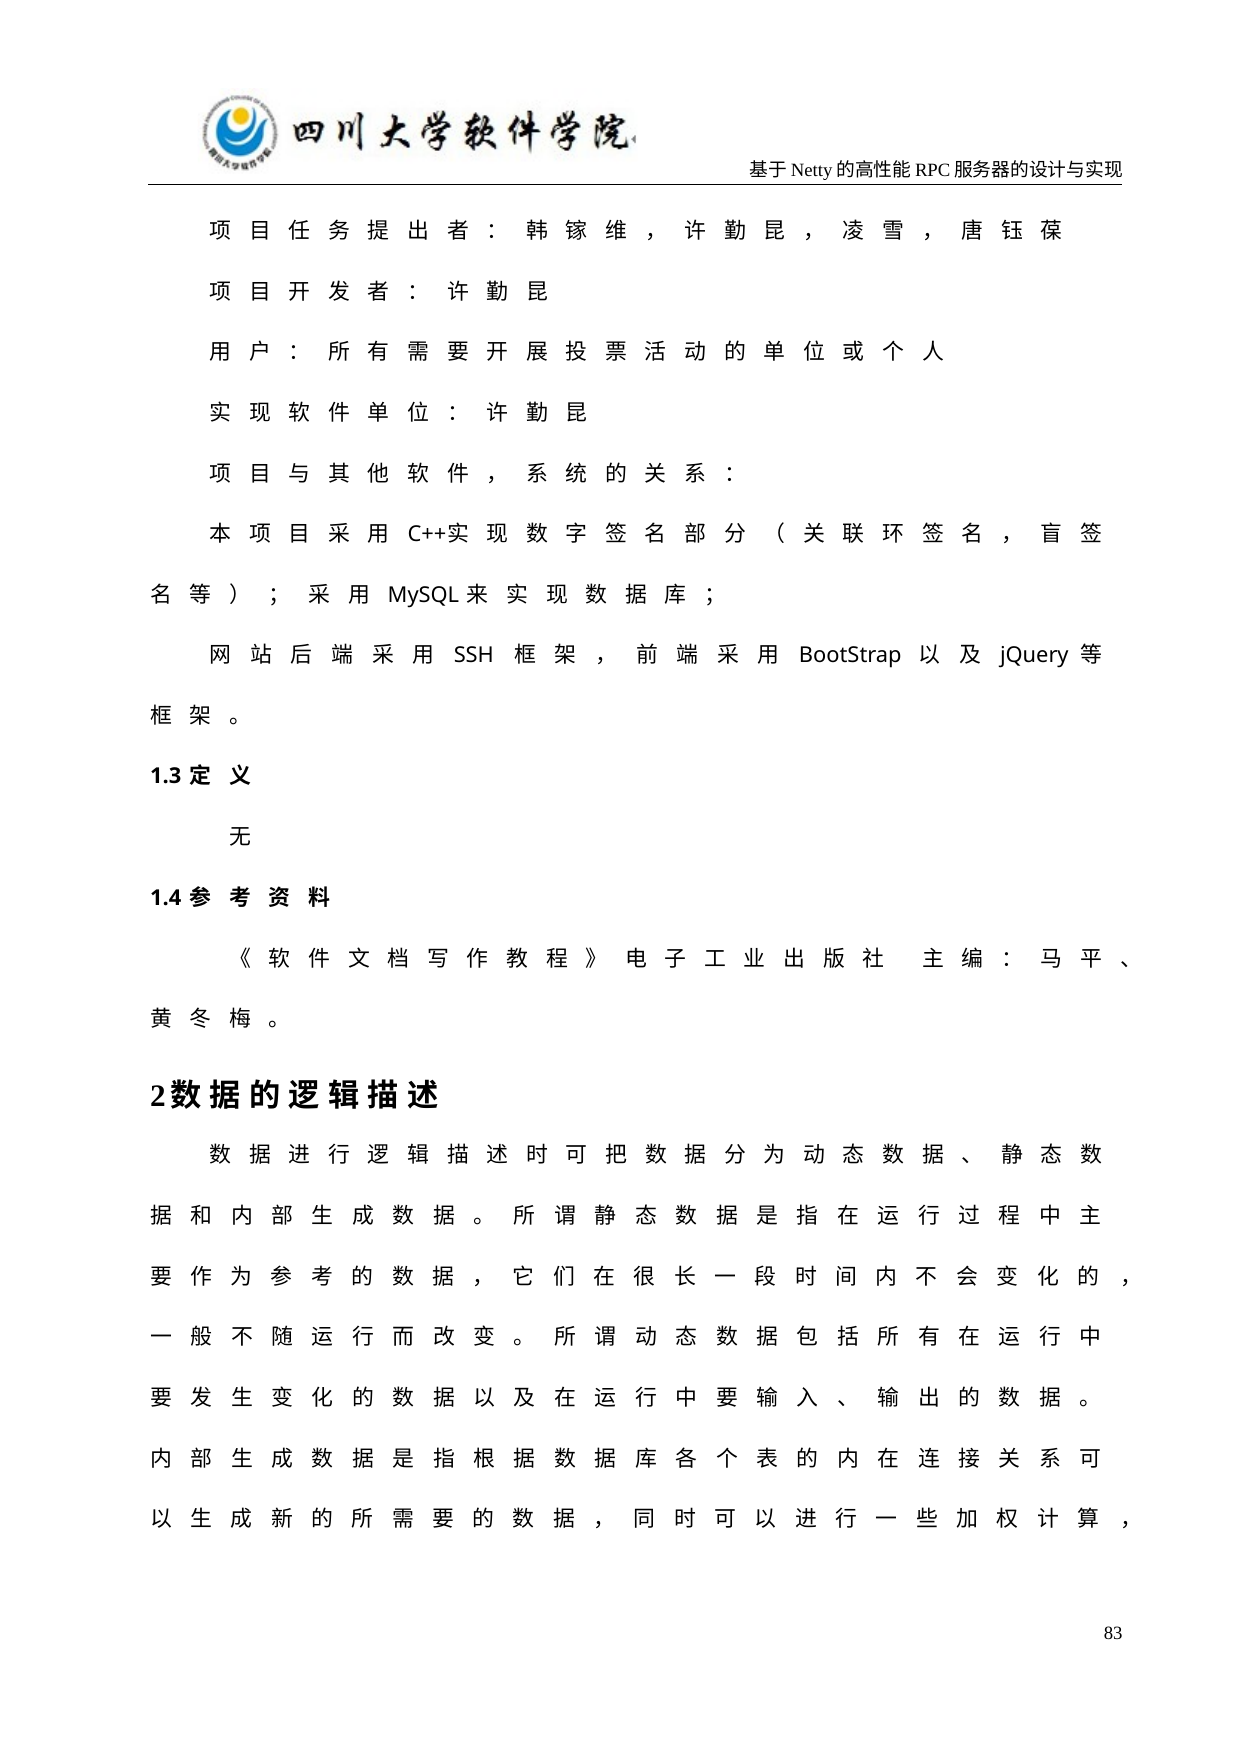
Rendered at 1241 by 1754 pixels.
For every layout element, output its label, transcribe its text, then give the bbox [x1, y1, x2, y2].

text 项目任务提出者：韩镓维，许勤昆，凌雪，唐钰葆 [150, 198, 1120, 259]
text 《软件文档写作教程》电子工业出版社 主编：马平、黄冬梅。 [150, 926, 1120, 1047]
text 1.3定义 [150, 744, 1120, 805]
text 实现软件单位：许勤昆 [150, 380, 1120, 441]
text 用户：所有需要开展投票活动的单位或个人 [150, 320, 1120, 380]
text 无 [150, 805, 1120, 865]
text 1.4参考资料 [150, 865, 1120, 926]
text 项目开发者：许勤昆 [150, 259, 1120, 320]
picture [197, 88, 639, 177]
text 本项目采用C++实现数字签名部分（关联环签名，盲签名等）；采用MySQL来实现数据库； [150, 502, 1120, 623]
text 项目与其他软件，系统的关系： [150, 441, 1120, 502]
text 网站后端采用SSH框架，前端采用BootStrap以及jQuery等框架。 [150, 623, 1120, 744]
subtitle 2数据的逻辑描述 [150, 1062, 1120, 1123]
